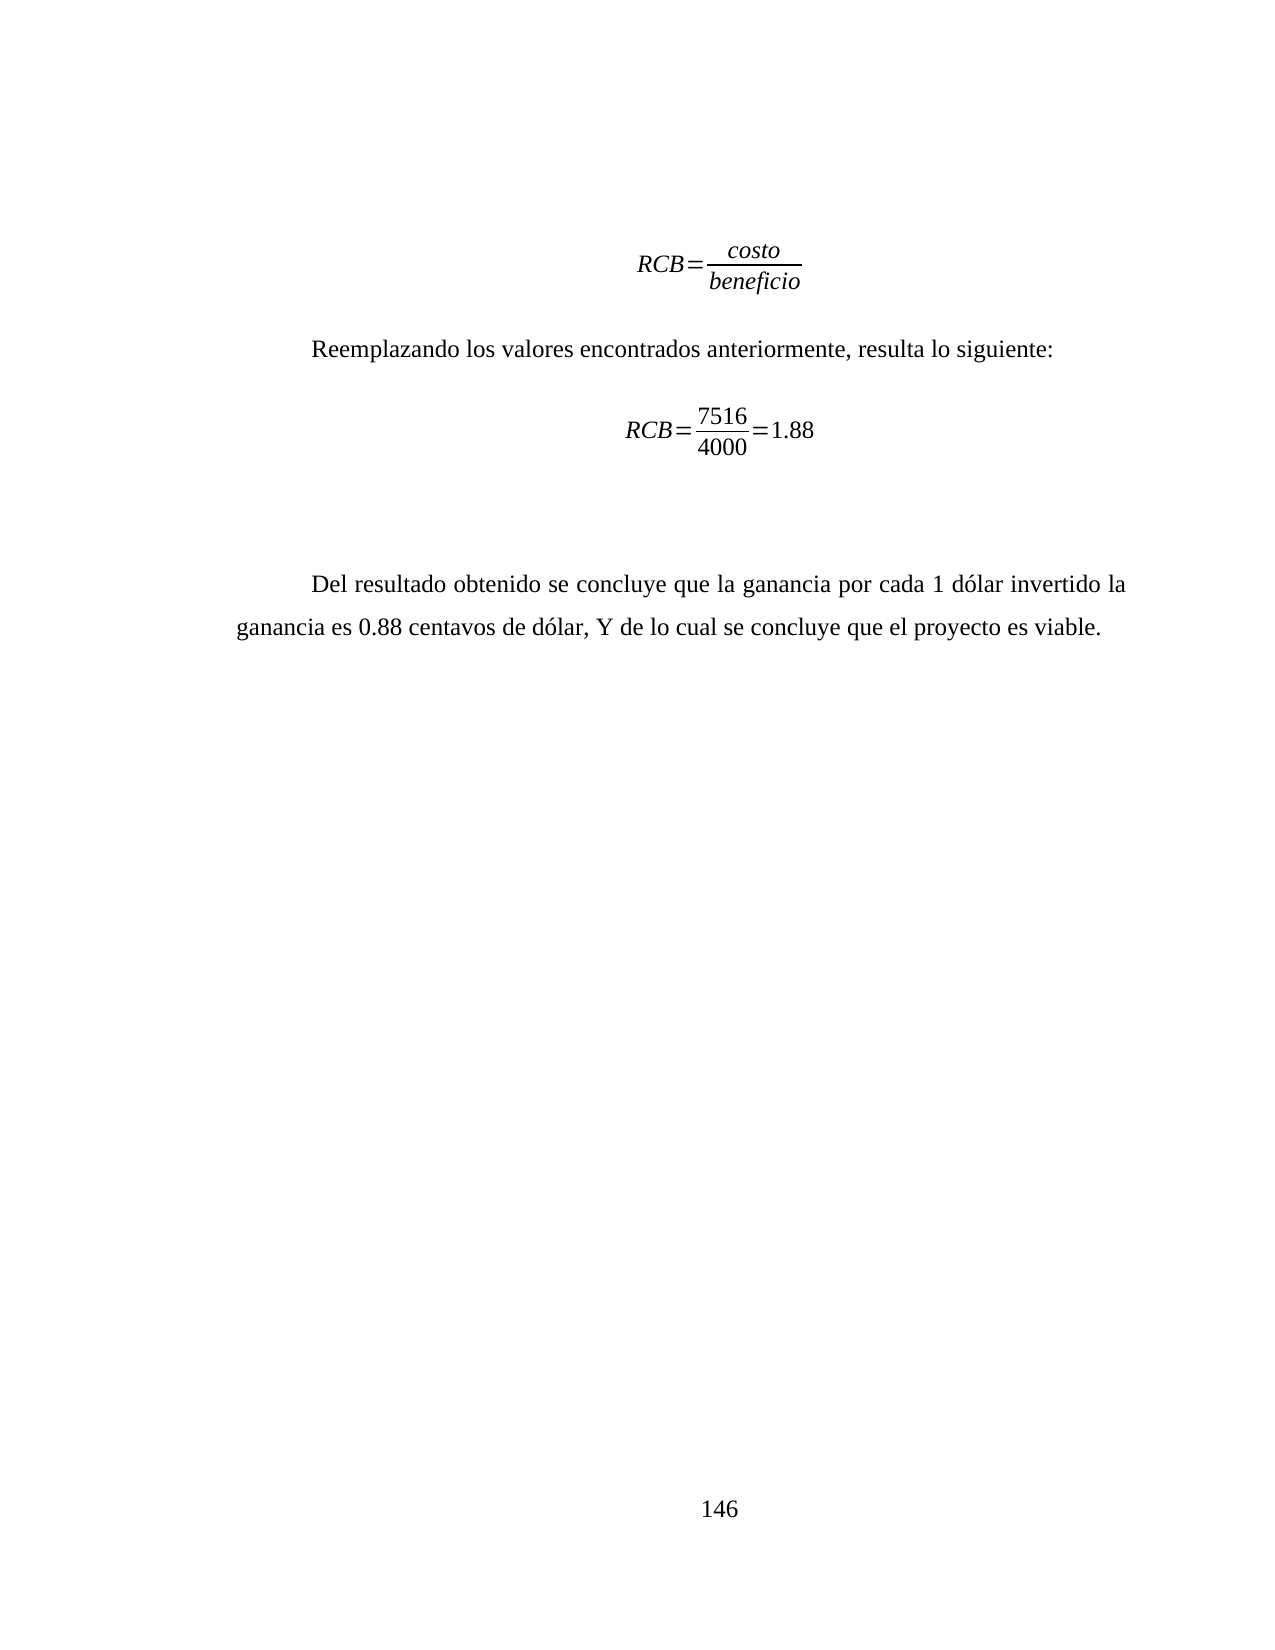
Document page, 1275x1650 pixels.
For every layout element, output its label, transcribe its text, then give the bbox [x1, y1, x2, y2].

text Del resultado obtenido se concluye que la ganancia por cada 1 dólar invertido la ganancia es 0.88 centavos de dólar, Y de lo cual se concluye que el proyecto es viable. [236, 569, 1127, 641]
text Reemplazando los valores encontrados anteriormente, resulta lo siguiente: [236, 334, 1127, 363]
